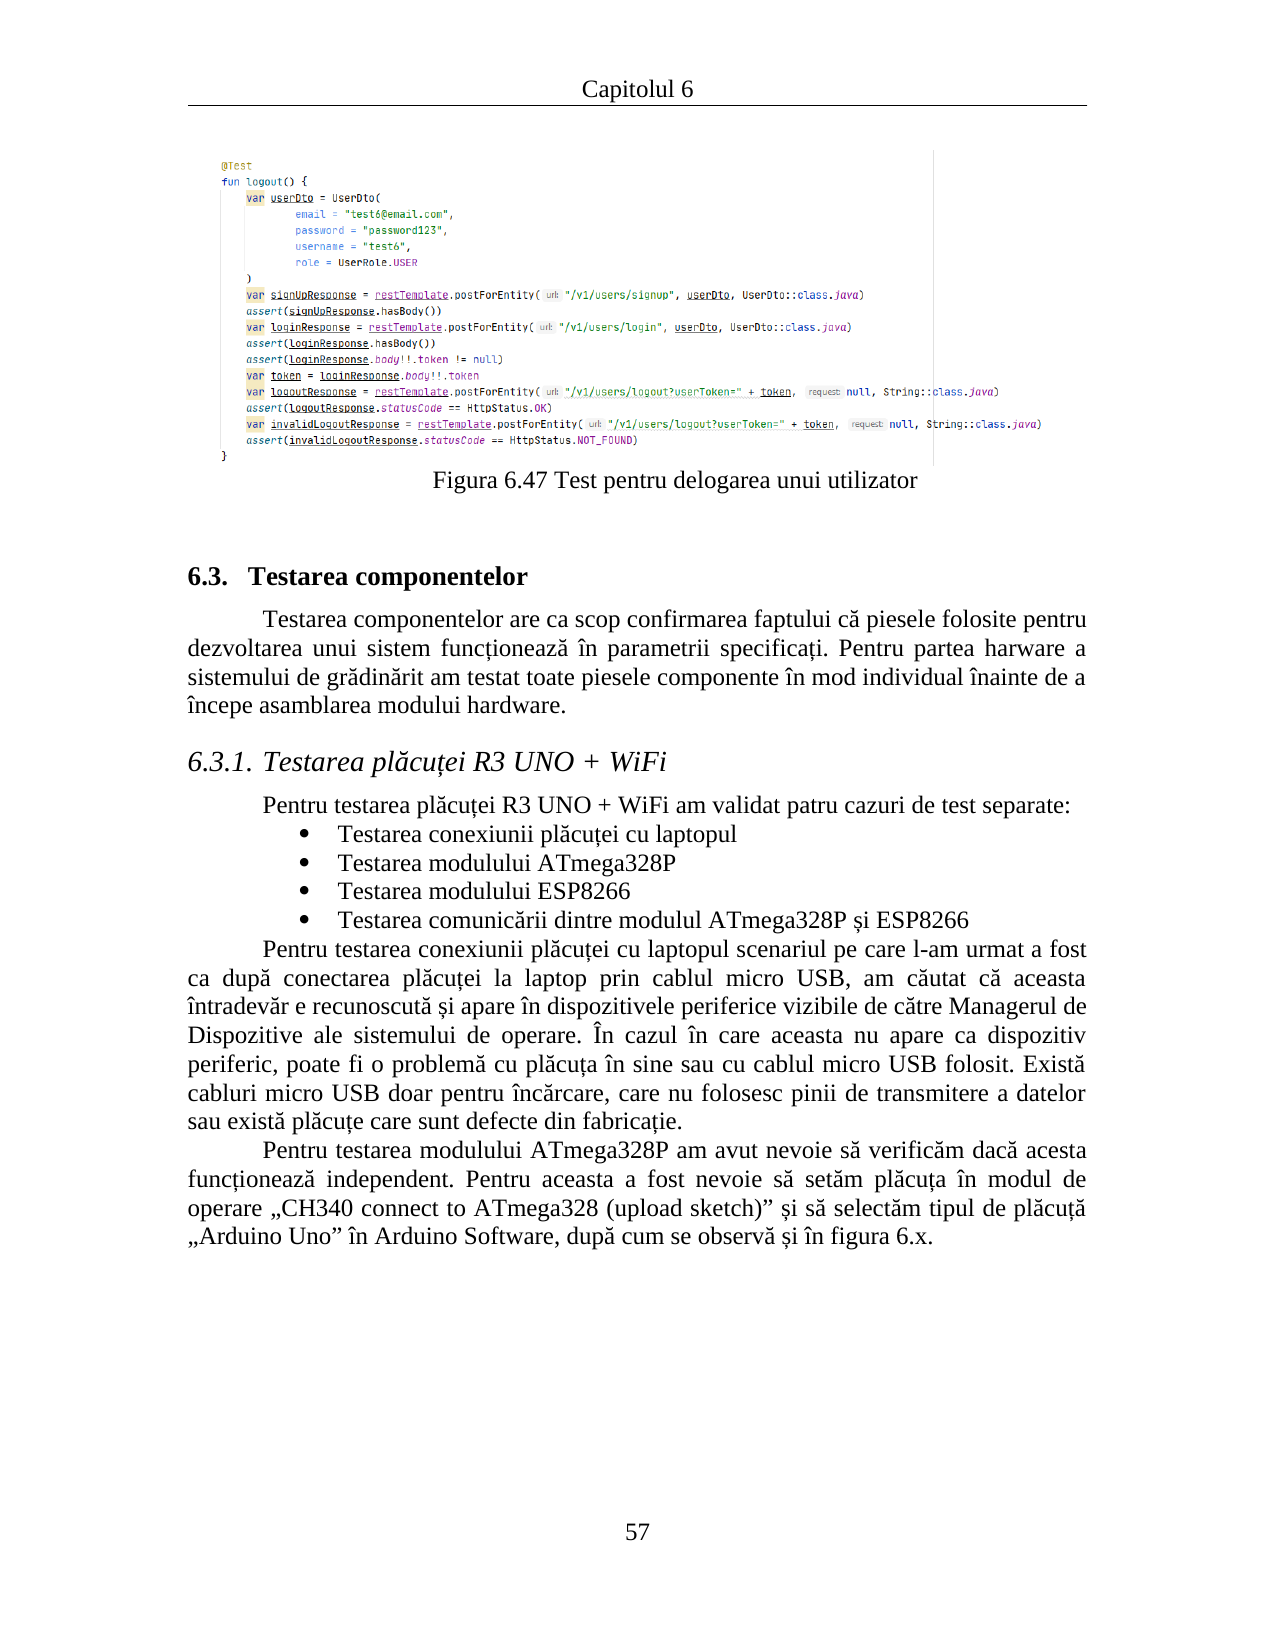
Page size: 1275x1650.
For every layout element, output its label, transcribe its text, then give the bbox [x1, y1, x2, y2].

subtitle Testarea plăcuței R3 UNO + WiFi [187, 744, 1087, 778]
list Testarea modulului ESP8266 [300, 876, 1087, 905]
text Testarea componentelor are ca scop confirmarea faptului că piesele folosite pentru dezvoltarea unui sistem funcționează în parametrii specificați. Pentru partea harware a sistemului de grădinărit am testat toate piesele componente în mod individual înainte de a începe asamblarea modului hardware. [187, 604, 1087, 719]
subtitle Testarea componentelor [187, 561, 1087, 592]
list Testarea modulului ATmega328P [300, 848, 1087, 876]
text Pentru testarea plăcuței R3 UNO + WiFi am validat patru cazuri de test separate: [187, 790, 1087, 819]
picture [212, 150, 1063, 466]
list Testarea comunicării dintre modulul ATmega328P și ESP8266 [300, 905, 1087, 934]
text Pentru testarea modulului ATmega328P am avut nevoie să verificăm dacă acesta funcționează independent. Pentru aceasta a fost nevoie să setăm plăcuța în modul de operare „CH340 connect to ATmega328 (upload sketch)” și să selectăm tipul de plăcuță „Arduino Uno” în Arduino Software, după cum se observă și în figura 6.x. [187, 1135, 1087, 1250]
list Testarea conexiunii plăcuței cu laptopul [300, 819, 1087, 848]
text Pentru testarea conexiunii plăcuței cu laptopul scenariul pe care l-am urmat a fost ca după conectarea plăcuței la laptop prin cablul micro USB, am căutat că aceasta întradevăr e recunoscută și apare în dispozitivele periferice vizibile de către Managerul de Dispozitive ale sistemului de operare. În cazul în care aceasta nu apare ca dispozitiv periferic, poate fi o problemă cu plăcuța în sine sau cu cablul micro USB folosit. Există cabluri micro USB doar pentru încărcare, care nu folosesc pinii de transmitere a datelor sau există plăcuțe care sunt defecte din fabricație. [187, 934, 1087, 1135]
